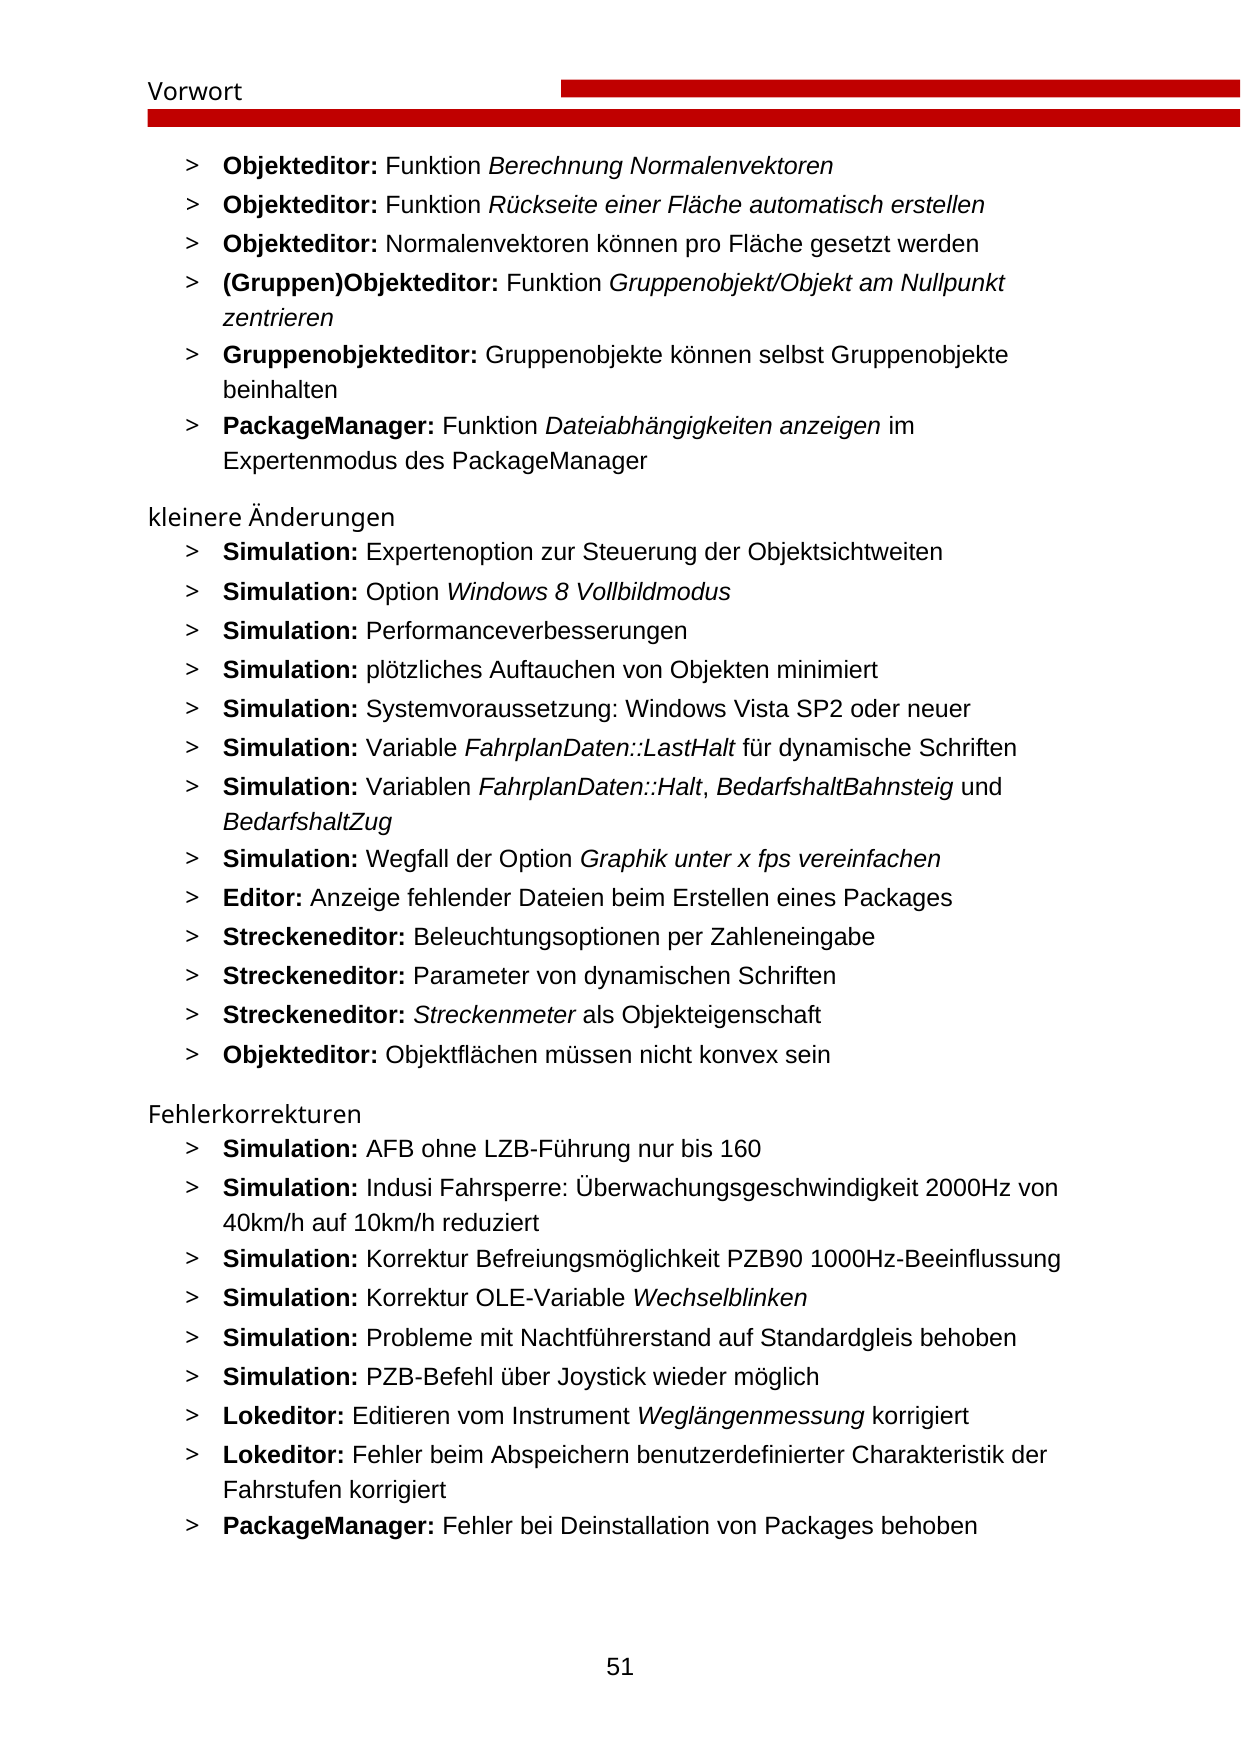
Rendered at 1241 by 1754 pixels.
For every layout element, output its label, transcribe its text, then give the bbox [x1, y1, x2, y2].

list Simulation: Option Windows 8 Vollbildmodus [185, 573, 1093, 607]
list Simulation: Performanceverbesserungen [185, 612, 1093, 646]
list Lokeditor: Fehler beim Abspeichern benutzerdefinierter Charakteristik der Fahrstufen korrigiert [185, 1437, 1093, 1504]
list Simulation: AFB ohne LZB-Führung nur bis 160 [185, 1130, 1093, 1164]
list Streckeneditor: Streckenmeter als Objekteigenschaft [185, 997, 1093, 1031]
list Simulation: Indusi Fahrsperre: Überwachungsgeschwindigkeit 2000Hz von 40km/h auf 10km/h reduziert [185, 1169, 1093, 1237]
list Simulation: Variable FahrplanDaten::LastHalt für dynamische Schriften [185, 730, 1093, 764]
list Lokeditor: Editieren vom Instrument Weglängenmessung korrigiert [185, 1397, 1093, 1432]
list Editor: Anzeige fehlender Dateien beim Erstellen eines Packages [185, 879, 1093, 914]
list Objekteditor: Funktion Berechnung Normalenvektoren [185, 148, 1093, 182]
list Objekteditor: Objektflächen müssen nicht konvex sein [185, 1036, 1093, 1070]
list PackageManager: Fehler bei Deinstallation von Packages behoben [185, 1508, 1093, 1542]
list Simulation: Korrektur OLE-Variable Wechselblinken [185, 1280, 1093, 1314]
list Streckeneditor: Beleuchtungsoptionen per Zahleneingabe [185, 919, 1093, 953]
list Gruppenobjekteditor: Gruppenobjekte können selbst Gruppenobjekte beinhalten [185, 336, 1093, 403]
list Streckeneditor: Parameter von dynamischen Schriften [185, 958, 1093, 992]
title kleinere Änderungen [148, 500, 1093, 534]
list Objekteditor: Normalenvektoren können pro Fläche gesetzt werden [185, 226, 1093, 260]
list Simulation: plötzliches Auftauchen von Objekten minimiert [185, 652, 1093, 686]
title Fehlerkorrekturen [148, 1096, 1093, 1130]
list Simulation: Probleme mit Nachtführerstand auf Standardgleis behoben [185, 1319, 1093, 1353]
list Simulation: Wegfall der Option Graphik unter x fps vereinfachen [185, 840, 1093, 874]
list PackageManager: Funktion Dateiabhängigkeiten anzeigen im Expertenmodus des PackageManager [185, 408, 1093, 475]
list Simulation: Expertenoption zur Steuerung der Objektsichtweiten [185, 534, 1093, 568]
list Simulation: Korrektur Befreiungsmöglichkeit PZB90 1000Hz-Beeinflussung [185, 1241, 1093, 1275]
list (Gruppen)Objekteditor: Funktion Gruppenobjekt/Objekt am Nullpunkt zentrieren [185, 265, 1093, 332]
list Simulation: Variablen FahrplanDaten::Halt, BedarfshaltBahnsteig und BedarfshaltZug [185, 769, 1093, 836]
list Simulation: Systemvoraussetzung: Windows Vista SP2 oder neuer [185, 691, 1093, 725]
list Simulation: PZB-Befehl über Joystick wieder möglich [185, 1358, 1093, 1392]
list Objekteditor: Funktion Rückseite einer Fläche automatisch erstellen [185, 187, 1093, 221]
